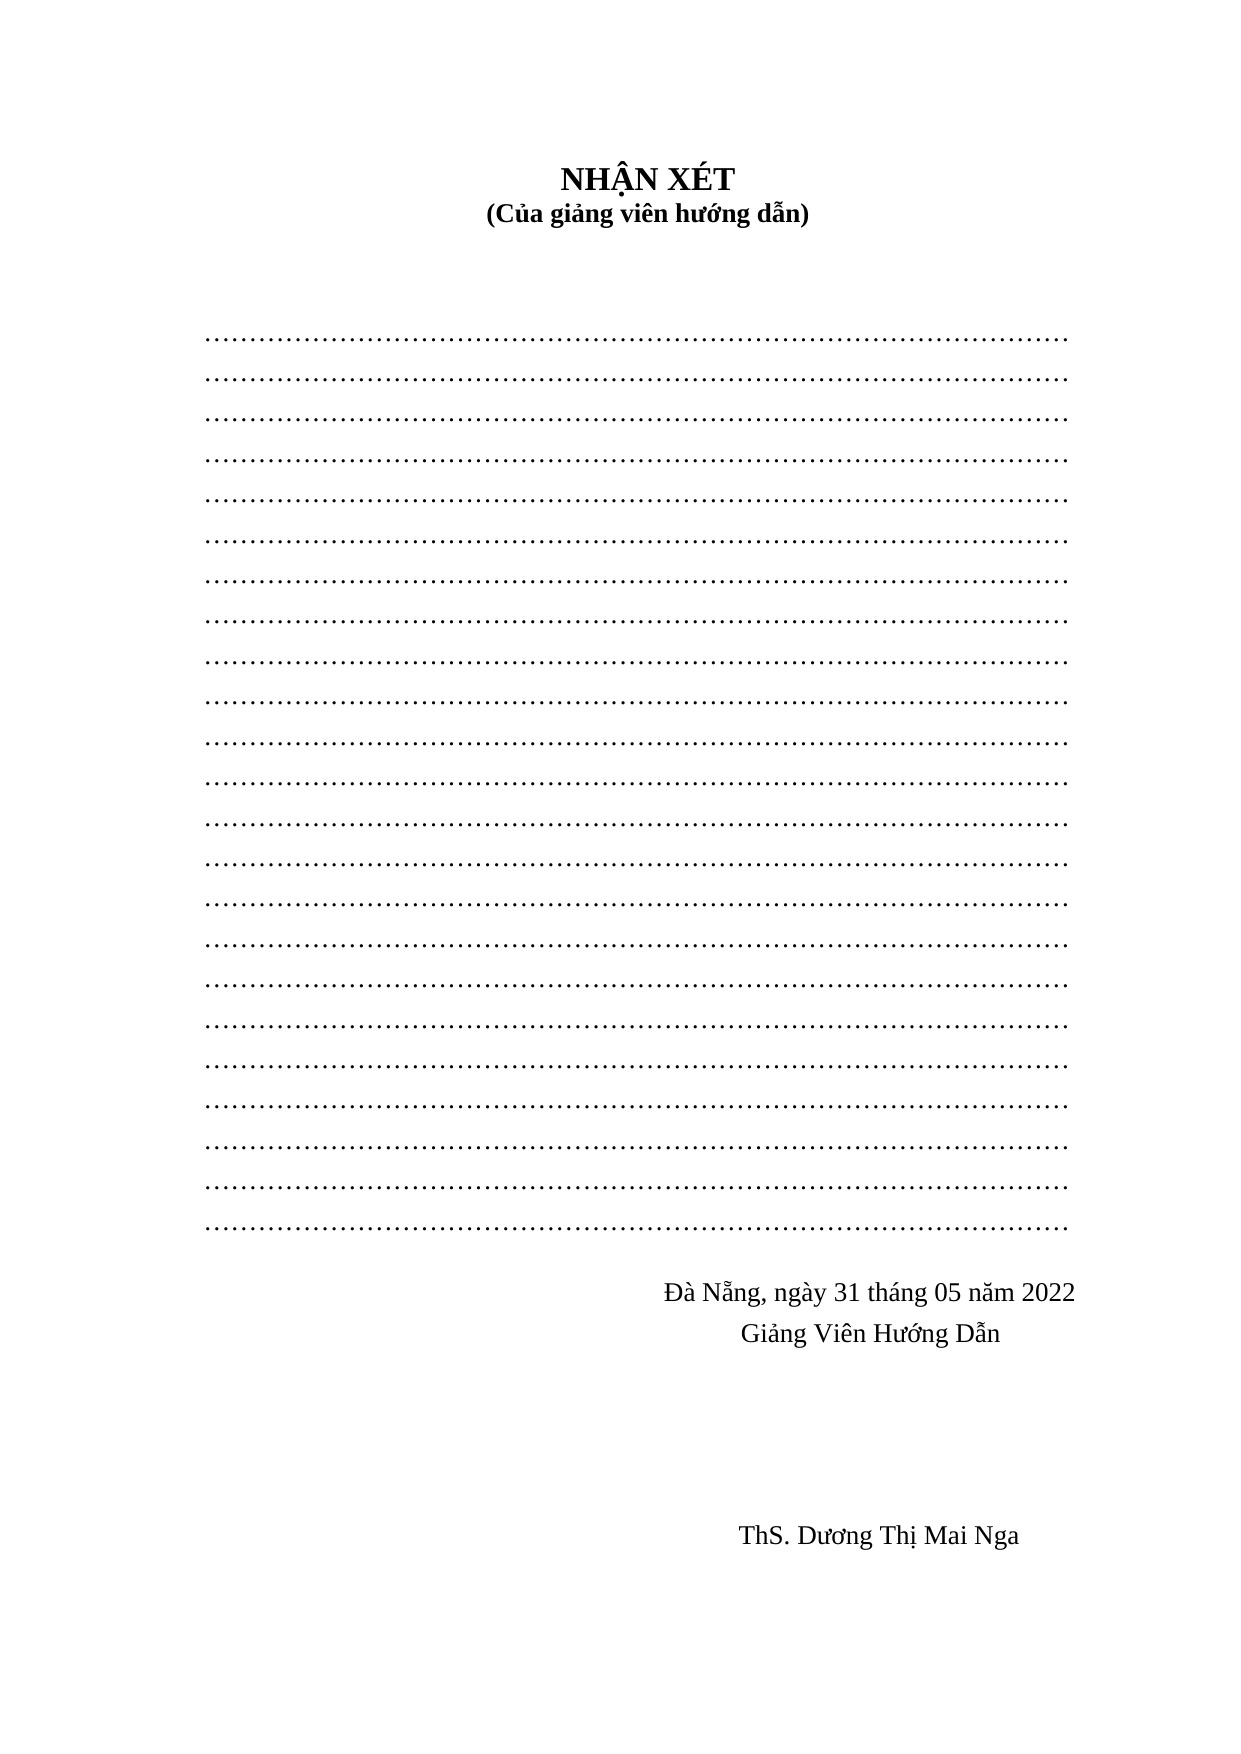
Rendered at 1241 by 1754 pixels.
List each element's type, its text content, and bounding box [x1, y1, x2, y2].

text NHẬN XÉT [203, 159, 1093, 197]
text ThS. Dương Thị Mai Nga [203, 1519, 1093, 1550]
text ………………………………………………………………………………………………………………………………………………………………………………………………………………………………………………………………………………………………………………………………………………………………………………………………………………………………………………………………………………………………………………………………………………………………………………………………………………………………………………………………………………………………………………………………………………………………………………………………………………………………………………………………………………………………………………………………………………………………………………………………………………………………………………………………………………………………………………………………………………………………………………………………………………………………………………………………………………………………………………………………………………………………………………………………………………………………………………………………………………………………………………………………………………………………………………………………………………………………………………………………………………………………………………………………………………………………………………………………………………………………………………………………………………………………………………………………………………………………………………………………………………………………………… [203, 316, 1093, 1236]
text (Của giảng viên hướng dẫn) [203, 197, 1093, 228]
text Đà Nẵng, ngày 31 tháng 05 năm 2022 [587, 1276, 1093, 1308]
text Giảng Viên Hướng Dẫn [203, 1317, 1093, 1348]
